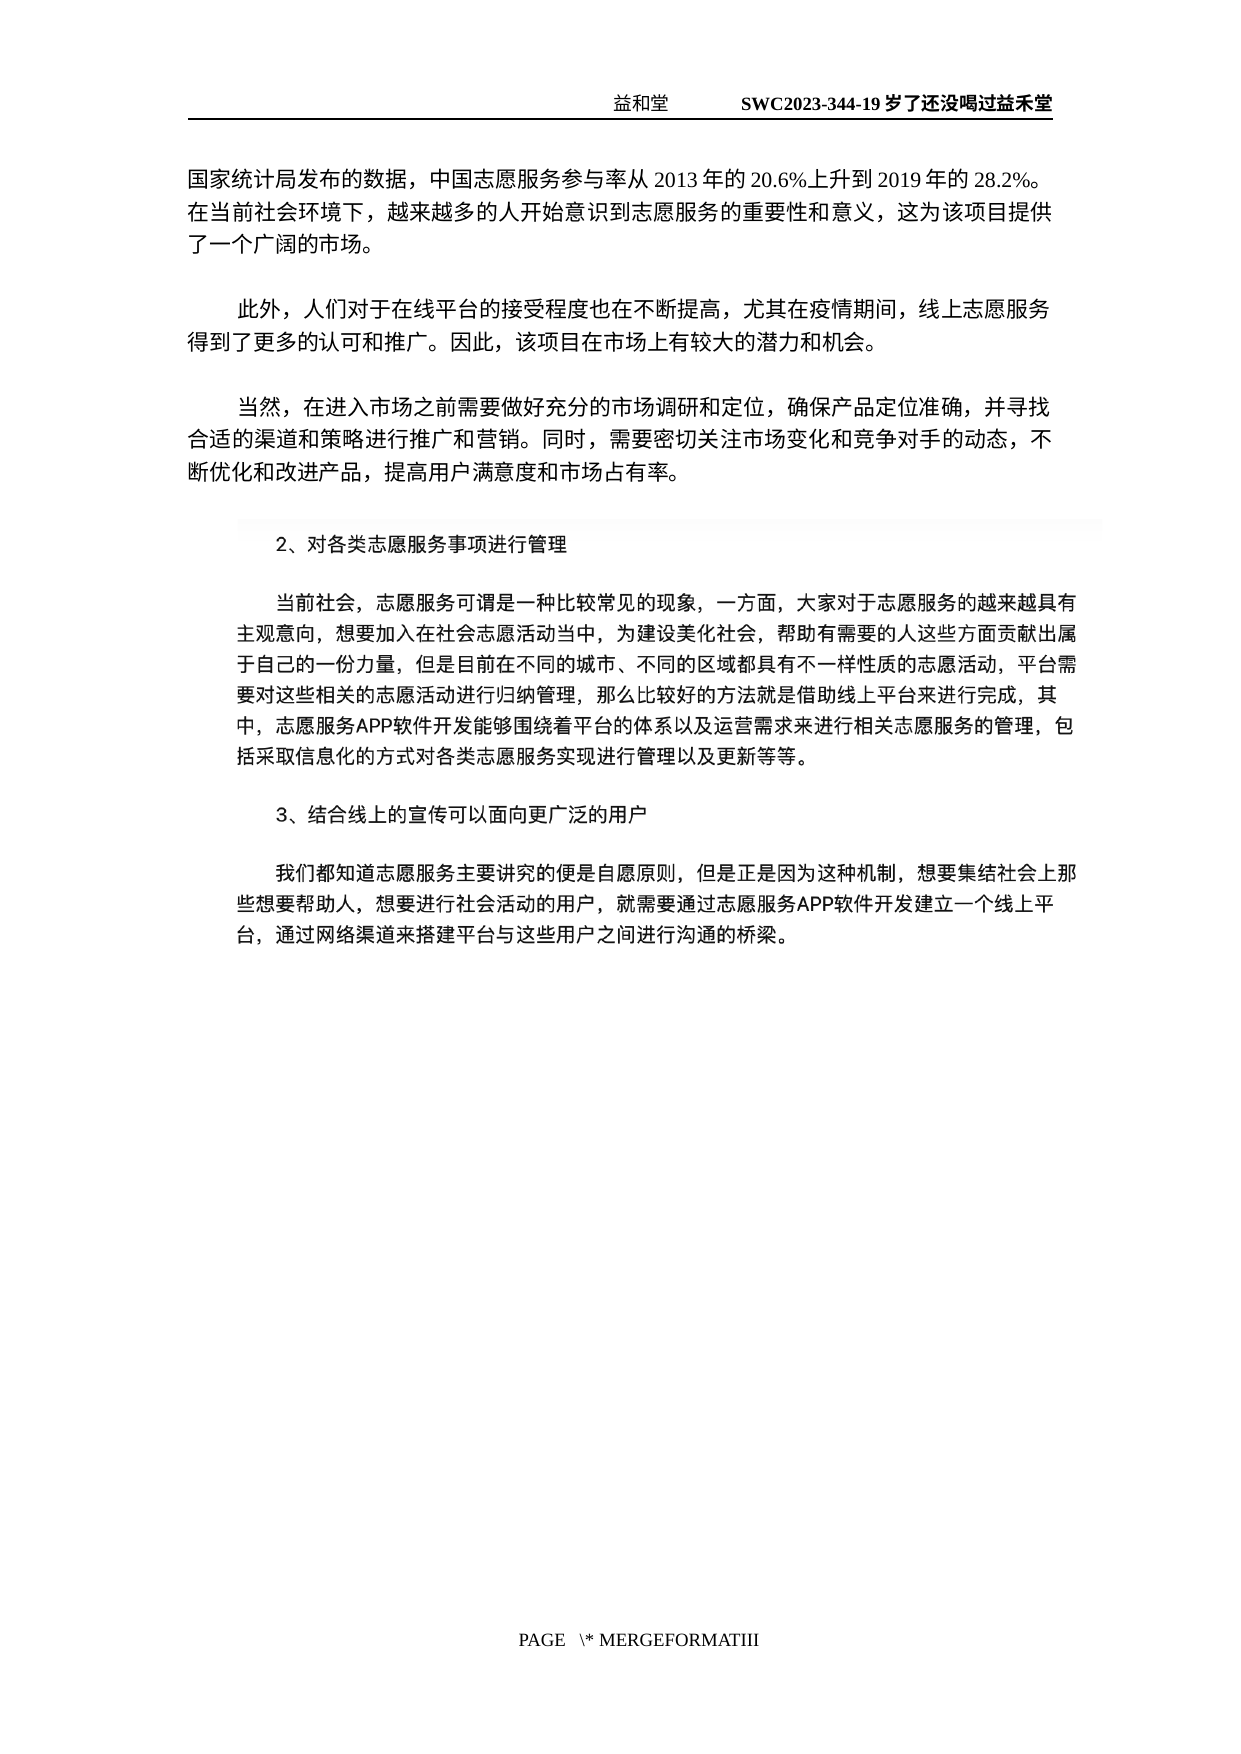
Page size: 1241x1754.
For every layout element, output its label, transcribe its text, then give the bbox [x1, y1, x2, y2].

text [187, 162, 1053, 259]
picture [237, 519, 1103, 959]
text 当然，在进入市场之前需要做好充分的市场调研和定位，确保产品定位准确，并寻找合适的渠道和策略进行推广和营销。同时，需要密切关注市场变化和竞争对手的动态，不断优化和改进产品，提高用户满意度和市场占有率。 [187, 389, 1053, 487]
text 此外，人们对于在线平台的接受程度也在不断提高，尤其在疫情期间，线上志愿服务得到了更多的认可和推广。因此，该项目在市场上有较大的潜力和机会。 [187, 292, 1053, 357]
